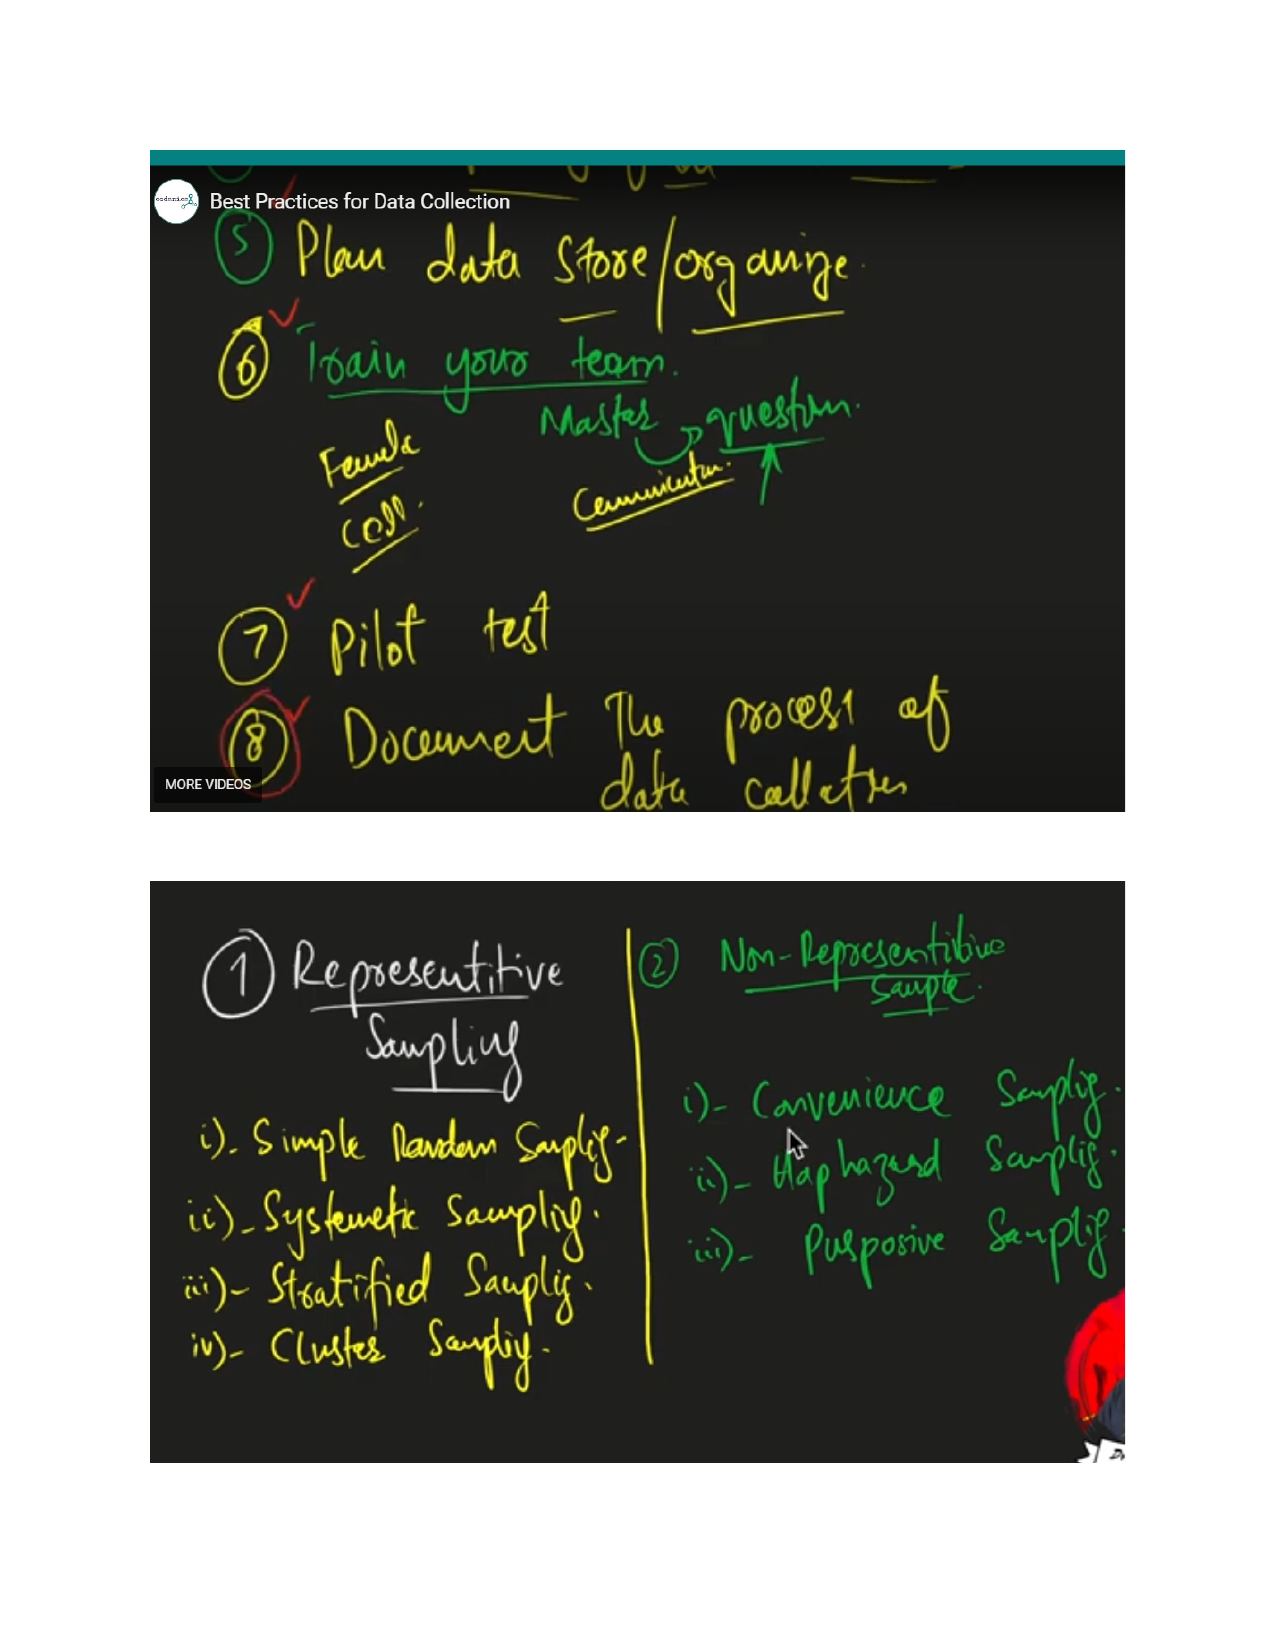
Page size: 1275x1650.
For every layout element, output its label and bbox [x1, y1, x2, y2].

picture [150, 881, 1125, 1463]
picture [150, 150, 1125, 812]
